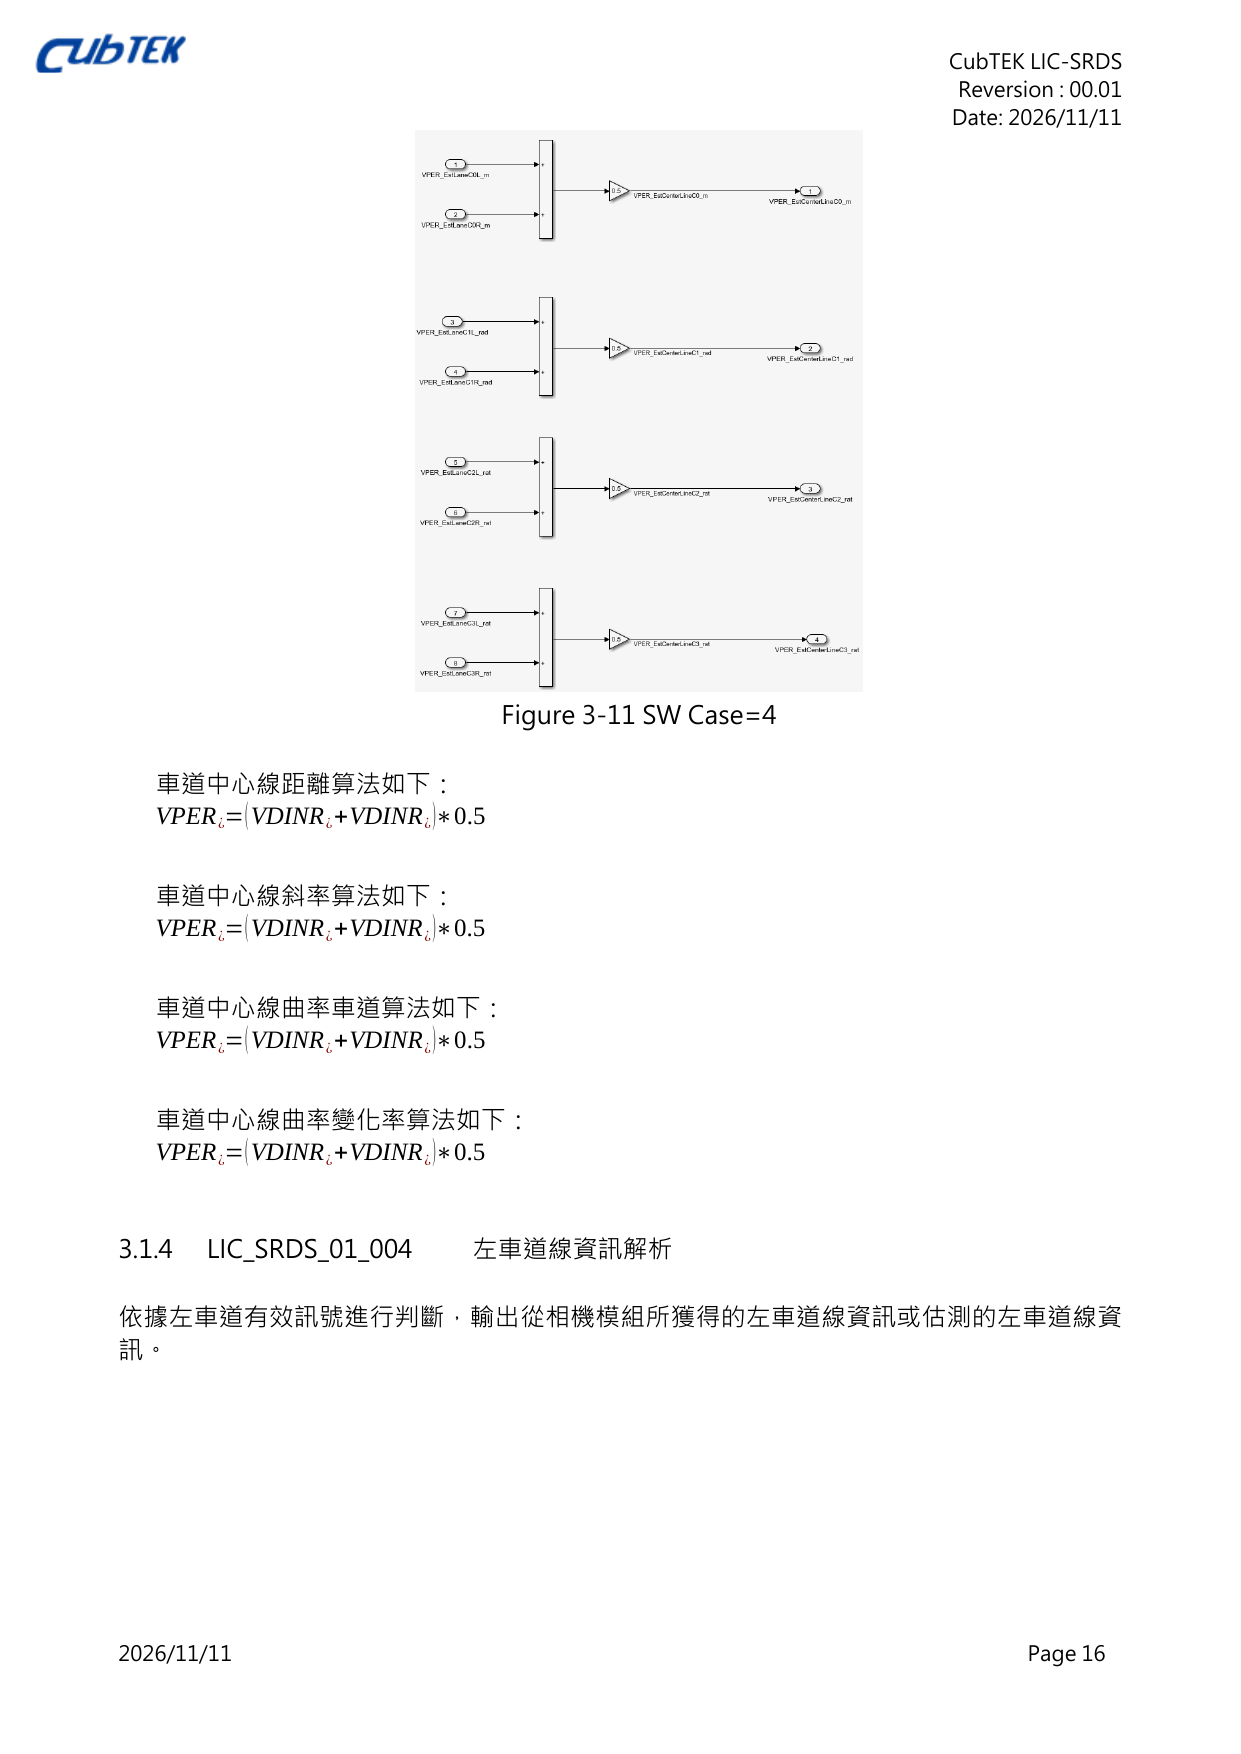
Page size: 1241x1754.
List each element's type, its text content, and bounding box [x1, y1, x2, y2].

text 車道中心線曲率變化率算法如下： [156, 1103, 1122, 1136]
text 車道中心線斜率算法如下： [156, 878, 1122, 912]
picture [28, 25, 188, 71]
text Figure 3-11 SW Case=4 [156, 691, 1122, 733]
text 車道中心線曲率車道算法如下： [156, 991, 1122, 1024]
text 車道中心線距離算法如下： [156, 766, 1122, 799]
subtitle LIC_SRDS_01_004 左車道線資訊解析 [118, 1232, 1122, 1265]
picture [414, 130, 863, 692]
text 依據左車道有效訊號進行判斷，輸出從相機模組所獲得的左車道線資訊或估測的左車道線資訊。 [118, 1299, 1122, 1366]
